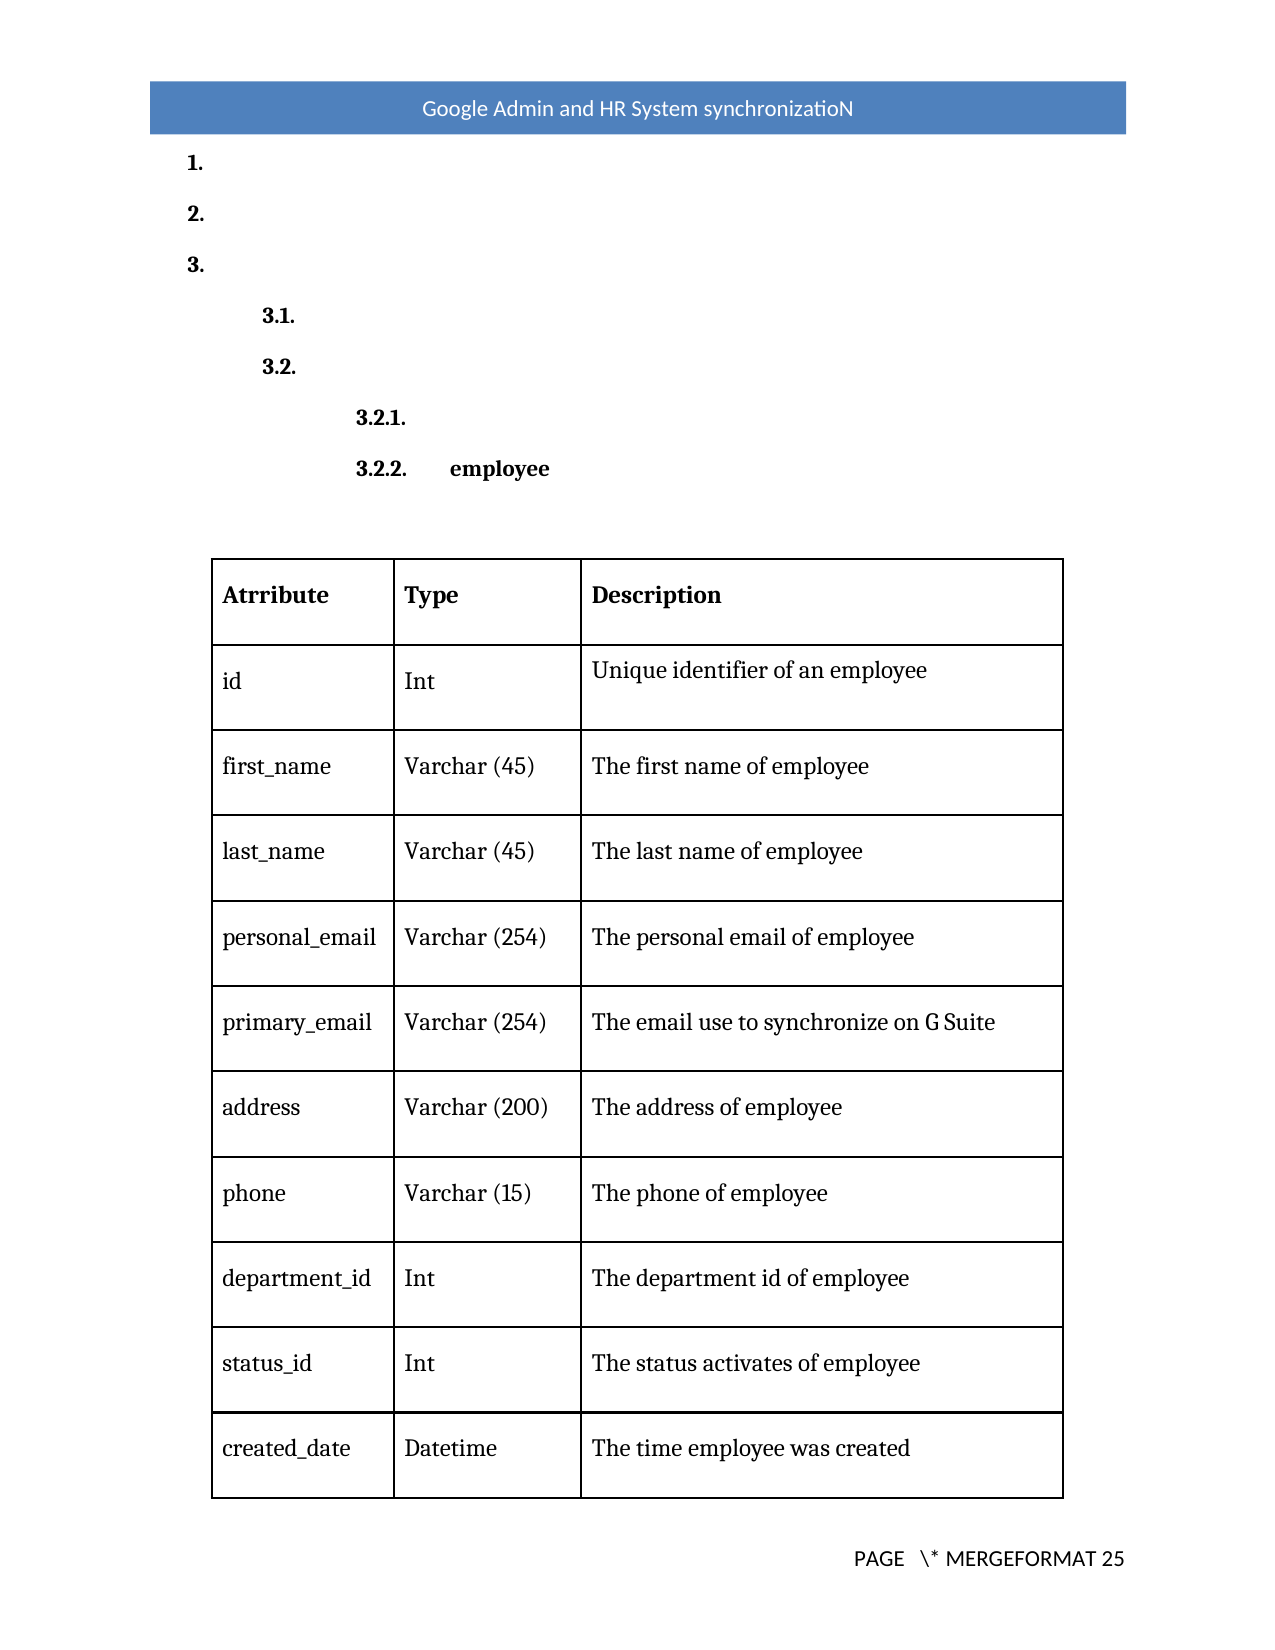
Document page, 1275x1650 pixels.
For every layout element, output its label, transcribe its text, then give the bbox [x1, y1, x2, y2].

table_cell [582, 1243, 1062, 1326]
subtitle employee [356, 456, 1125, 483]
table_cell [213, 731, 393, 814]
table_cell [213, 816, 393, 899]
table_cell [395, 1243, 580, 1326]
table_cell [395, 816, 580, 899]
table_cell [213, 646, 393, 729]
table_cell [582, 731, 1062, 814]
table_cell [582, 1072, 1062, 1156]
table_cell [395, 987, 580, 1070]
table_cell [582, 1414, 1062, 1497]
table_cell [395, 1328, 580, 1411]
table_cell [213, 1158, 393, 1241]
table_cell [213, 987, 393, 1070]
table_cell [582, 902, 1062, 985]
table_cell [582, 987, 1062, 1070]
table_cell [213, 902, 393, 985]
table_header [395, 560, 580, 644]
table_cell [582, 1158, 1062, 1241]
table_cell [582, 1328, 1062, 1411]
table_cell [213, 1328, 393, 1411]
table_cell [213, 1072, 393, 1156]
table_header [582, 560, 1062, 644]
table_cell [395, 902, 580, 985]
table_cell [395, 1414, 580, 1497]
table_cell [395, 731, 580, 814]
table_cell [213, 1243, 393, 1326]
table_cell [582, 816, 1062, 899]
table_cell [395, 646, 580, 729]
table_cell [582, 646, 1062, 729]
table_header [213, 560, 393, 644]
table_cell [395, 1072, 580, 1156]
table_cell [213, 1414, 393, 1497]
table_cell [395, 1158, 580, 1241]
